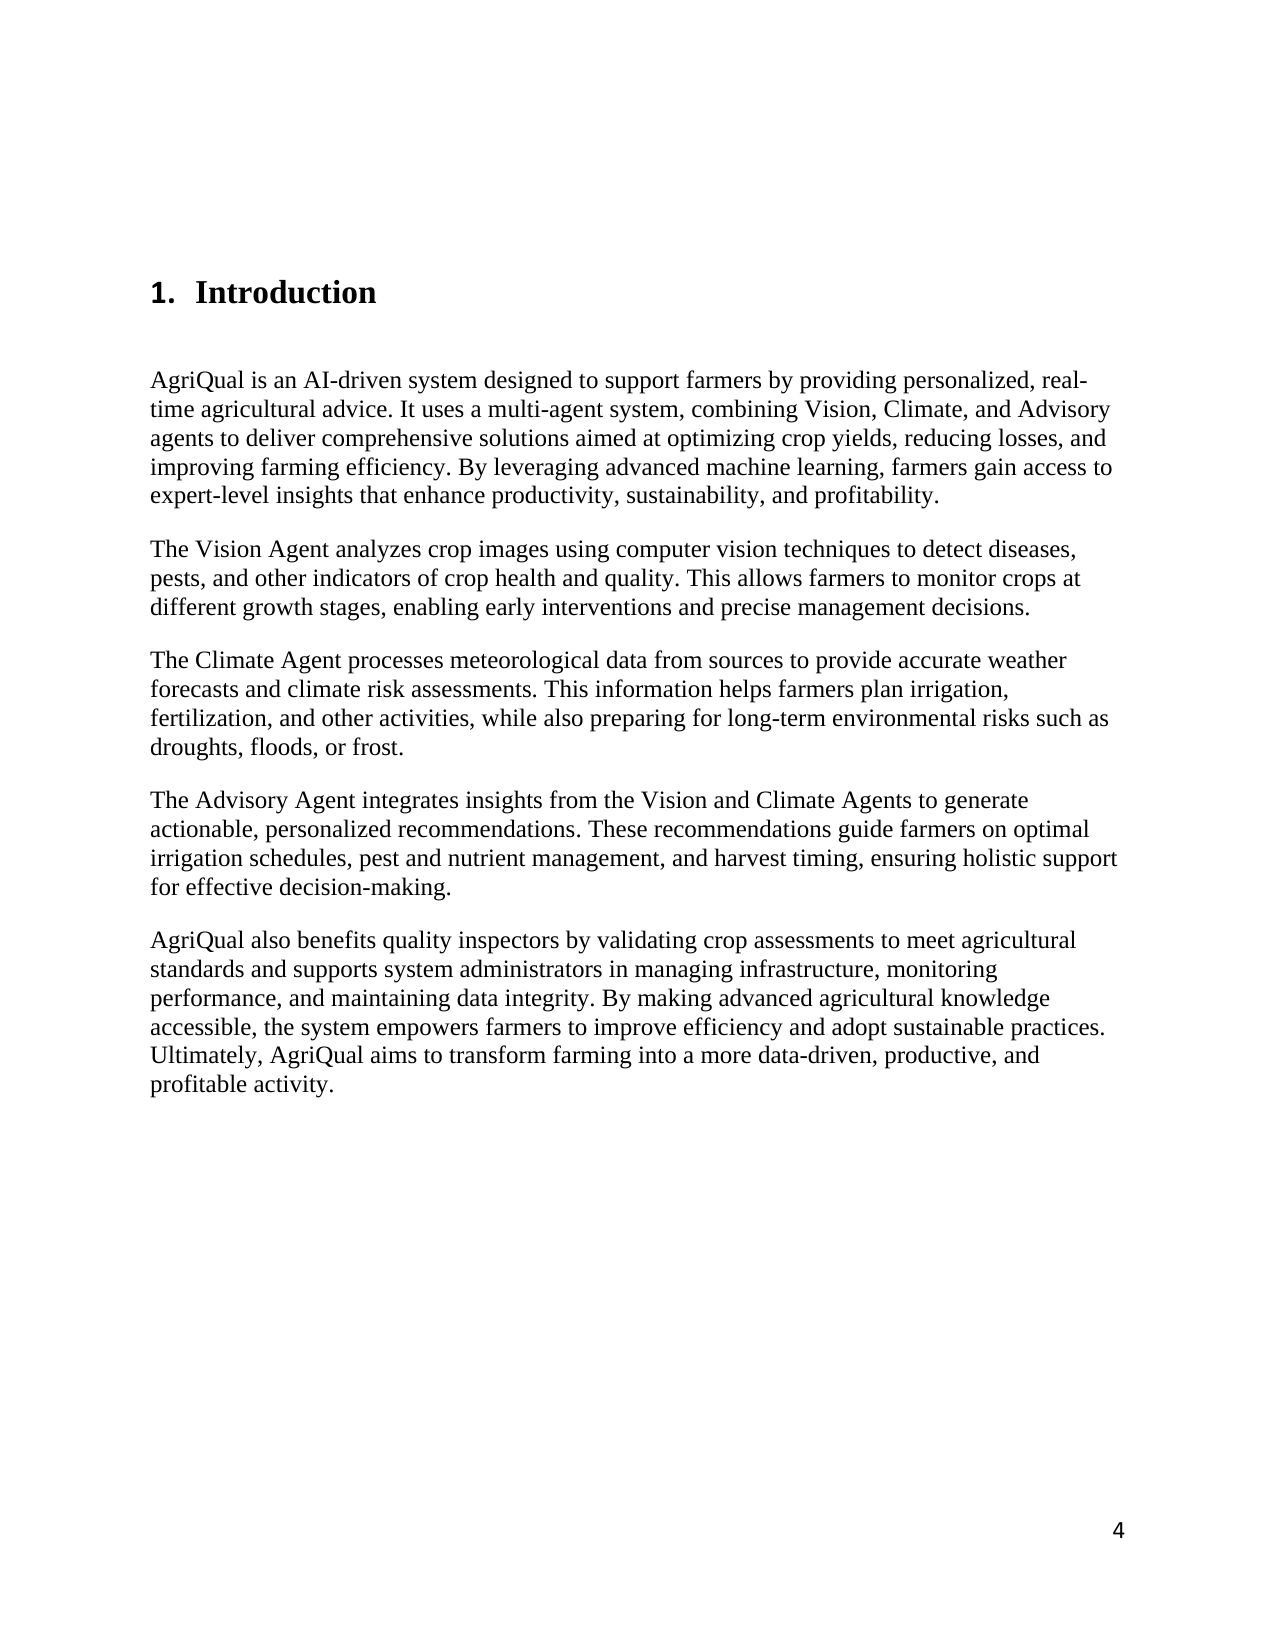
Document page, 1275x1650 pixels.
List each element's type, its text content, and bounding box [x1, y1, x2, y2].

text AgriQual is an AI-driven system designed to support farmers by providing personalized, real-time agricultural advice. It uses a multi-agent system, combining Vision, Climate, and Advisory agents to deliver comprehensive solutions aimed at optimizing crop yields, reducing losses, and improving farming efficiency. By leveraging advanced machine learning, farmers gain access to expert-level insights that enhance productivity, sustainability, and profitability. [150, 365, 1125, 509]
text AgriQual also benefits quality inspectors by validating crop assessments to meet agricultural standards and supports system administrators in managing infrastructure, monitoring performance, and maintaining data integrity. By making advanced agricultural knowledge accessible, the system empowers farmers to improve efficiency and adopt sustainable practices. Ultimately, AgriQual aims to transform farming into a more data-driven, productive, and profitable activity. [150, 925, 1125, 1098]
subtitle Introduction [150, 271, 1125, 312]
text The Climate Agent processes meteorological data from sources to provide accurate weather forecasts and climate risk assessments. This information helps farmers plan irrigation, fertilization, and other activities, while also preparing for long-term environmental risks such as droughts, floods, or frost. [150, 645, 1125, 760]
text The Advisory Agent integrates insights from the Vision and Climate Agents to generate actionable, personalized recommendations. These recommendations guide farmers on optimal irrigation schedules, pest and nutrient management, and harvest timing, ensuring holistic support for effective decision-making. [150, 785, 1125, 900]
text The Vision Agent analyzes crop images using computer vision techniques to detect diseases, pests, and other indicators of crop health and quality. This allows farmers to monitor crops at different growth stages, enabling early interventions and precise management decisions. [150, 534, 1125, 620]
